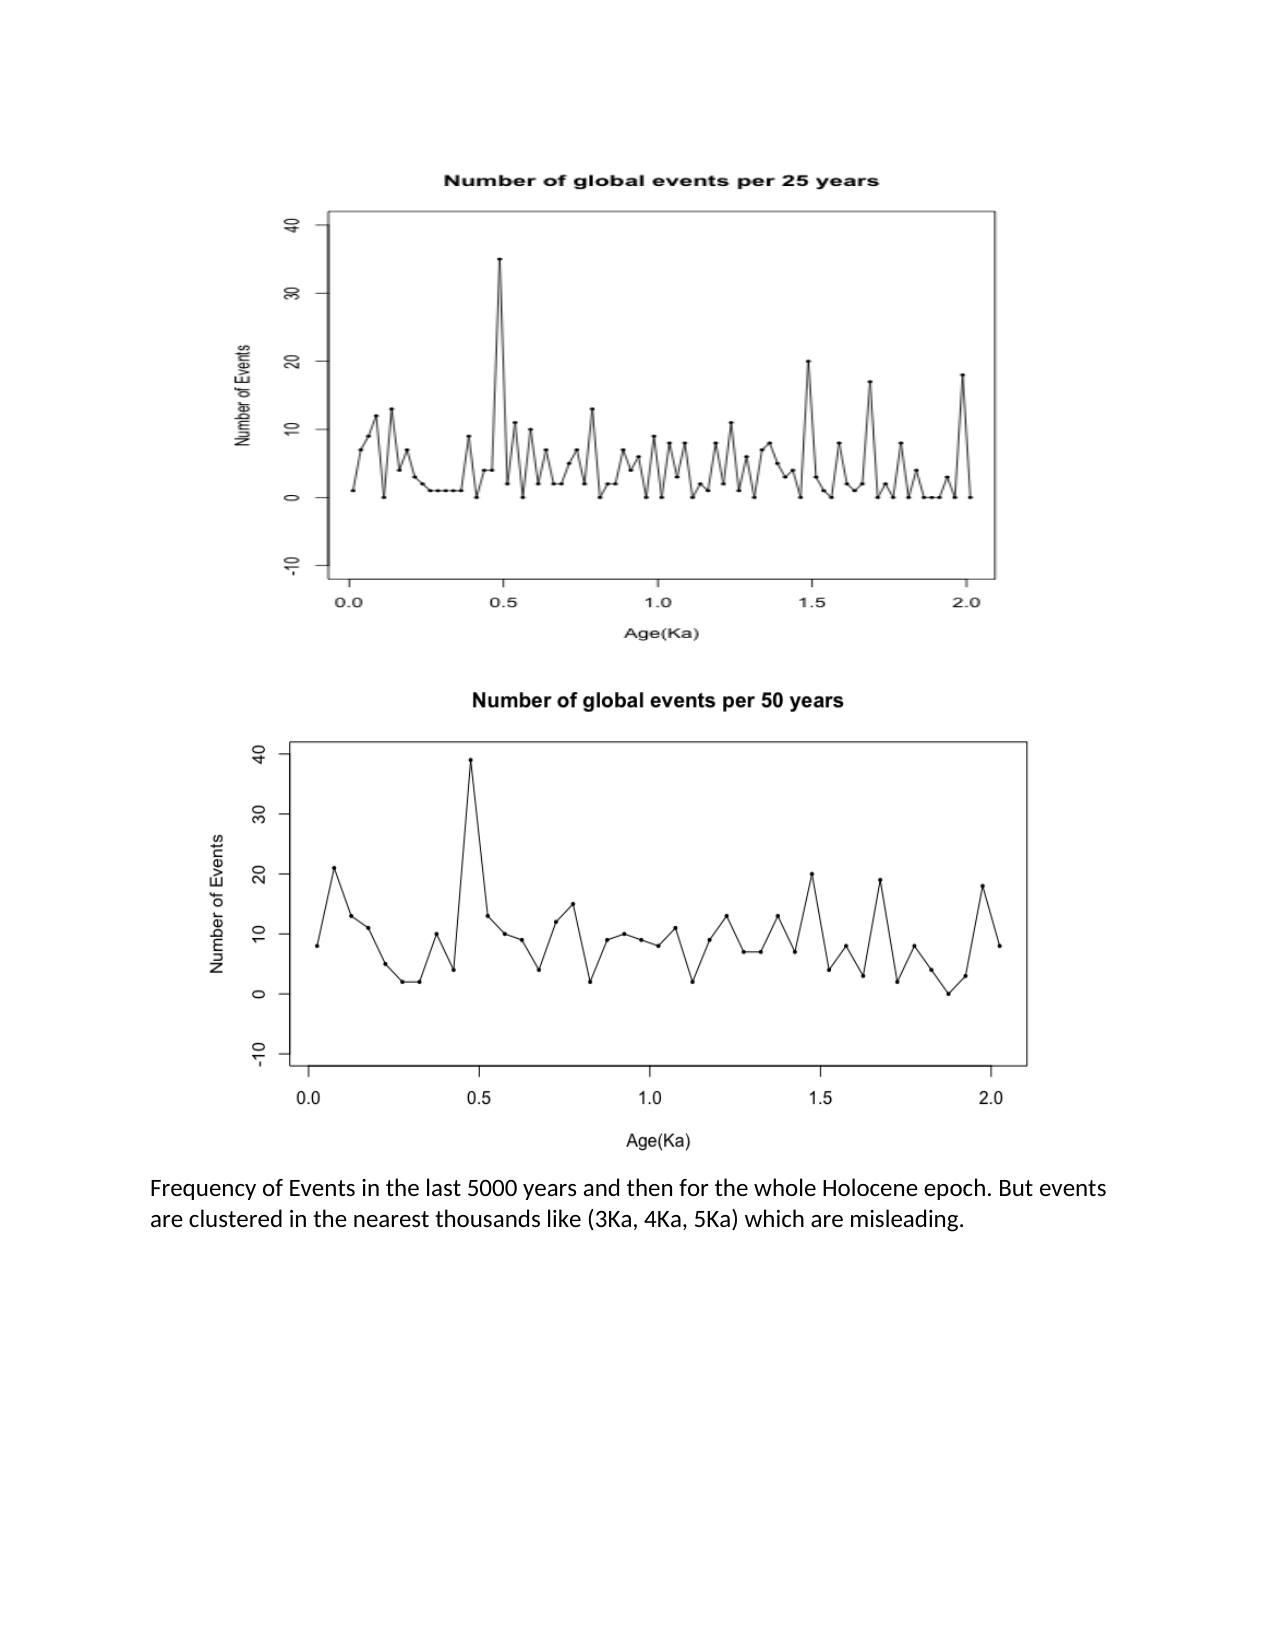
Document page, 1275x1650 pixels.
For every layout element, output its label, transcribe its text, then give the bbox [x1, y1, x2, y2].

text Frequency of Events in the last 5000 years and then for the whole Holocene epoch. But events are clustered in the nearest thousands like (3Ka, 4Ka, 5Ka) which are misleading. [150, 1172, 1125, 1233]
picture [204, 150, 1071, 1173]
